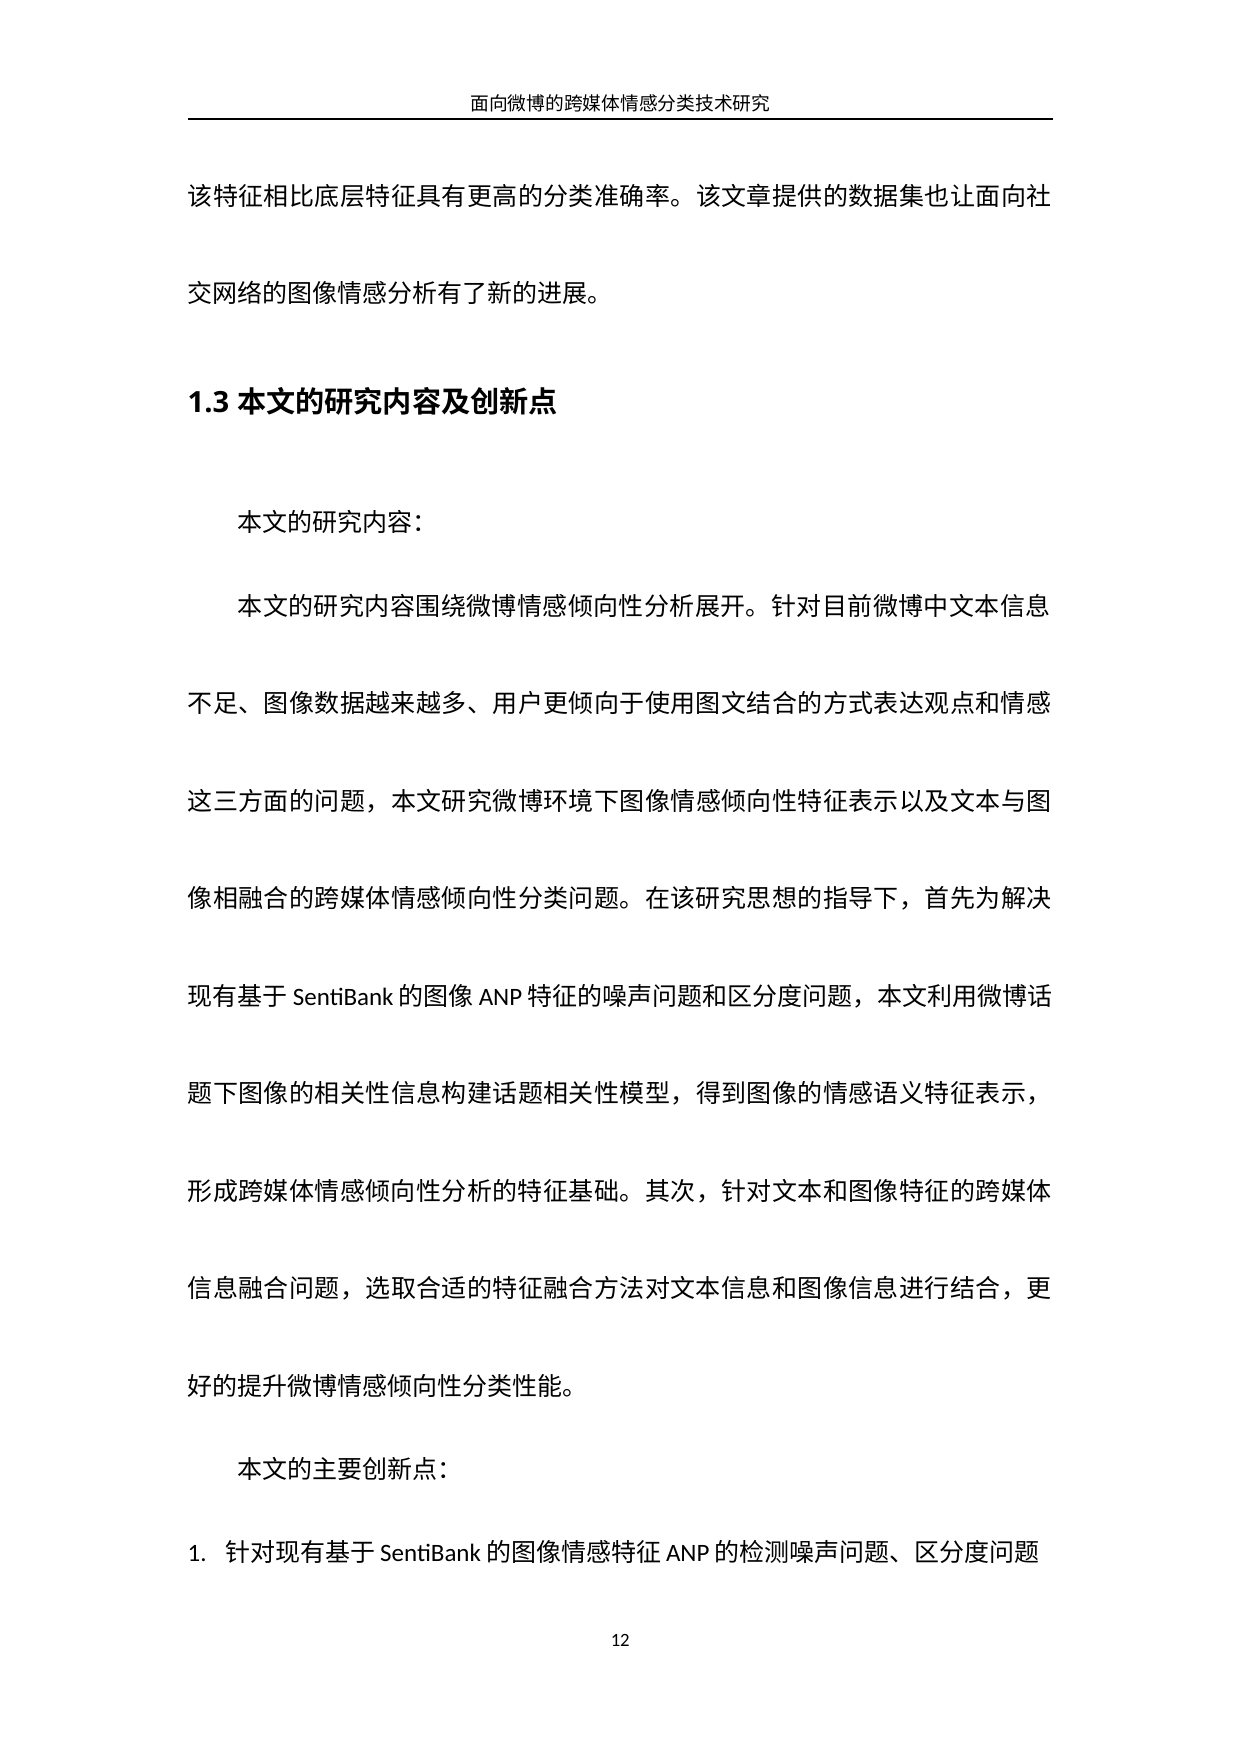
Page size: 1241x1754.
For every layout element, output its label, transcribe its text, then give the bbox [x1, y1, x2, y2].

text 本文的主要创新点： [187, 1435, 1053, 1500]
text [187, 162, 1053, 324]
text 本文的研究内容围绕微博情感倾向性分析展开。针对目前微博中文本信息不足、图像数据越来越多、用户更倾向于使用图文结合的方式表达观点和情感这三方面的问题，本文研究微博环境下图像情感倾向性特征表示以及文本与图像相融合的跨媒体情感倾向性分类问题。在该研究思想的指导下，首先为解决现有基于SentiBank的图像ANP特征的噪声问题和区分度问题，本文利用微博话题下图像的相关性信息构建话题相关性模型，得到图像的情感语义特征表示，形成跨媒体情感倾向性分析的特征基础。其次，针对文本和图像特征的跨媒体信息融合问题，选取合适的特征融合方法对文本信息和图像信息进行结合，更好的提升微博情感倾向性分类性能。 [187, 572, 1053, 1417]
subtitle 1.3 本文的研究内容及创新点 [187, 368, 1053, 433]
text 本文的研究内容： [187, 488, 1053, 553]
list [187, 1518, 1053, 1583]
